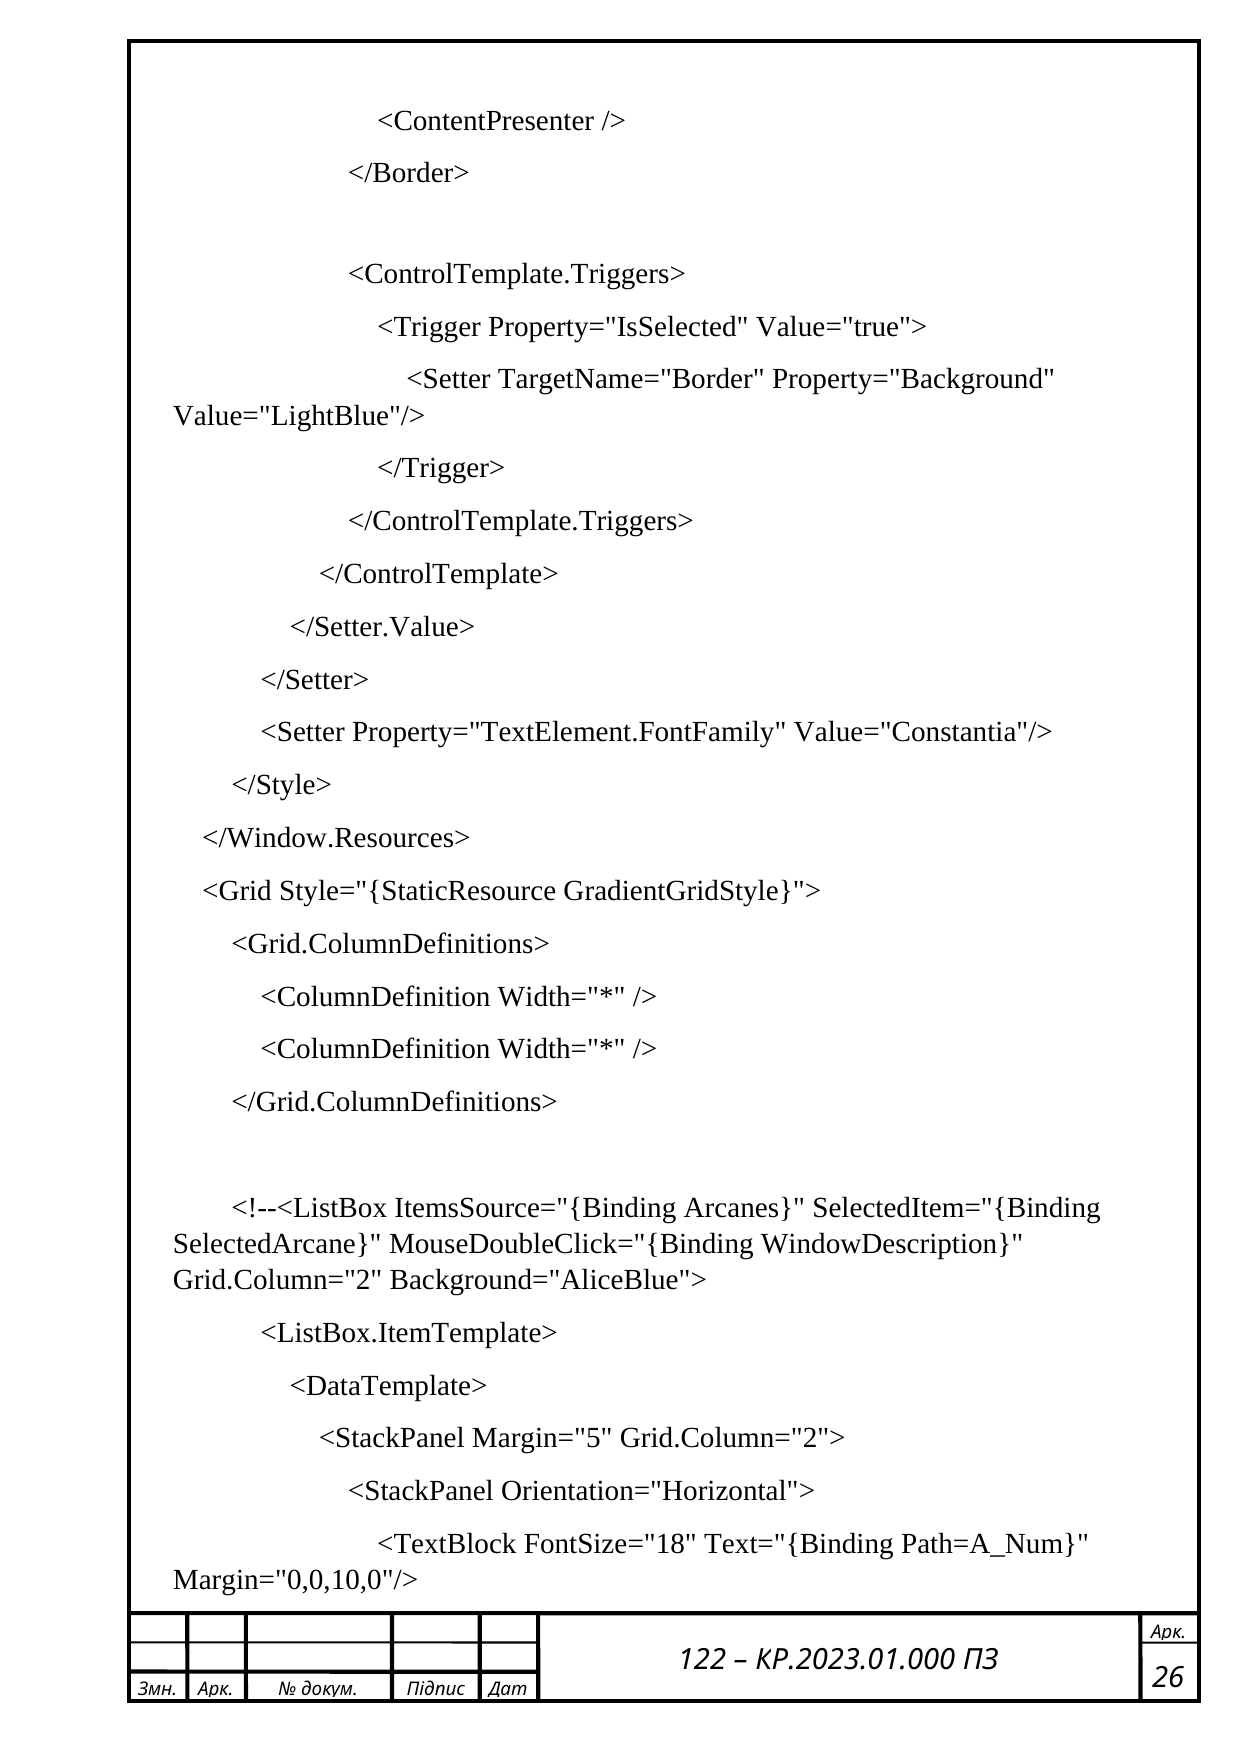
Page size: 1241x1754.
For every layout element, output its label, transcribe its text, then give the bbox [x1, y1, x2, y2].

text <StackPanel Orientation="Horizontal"> [173, 1473, 1152, 1507]
text <!--<ListBox ItemsSource="{Binding Arcanes}" SelectedItem="{Binding SelectedArcane}" MouseDoubleClick="{Binding WindowDescription}" Grid.Column="2" Background="AliceBlue"> [173, 1190, 1152, 1296]
text <TextBlock FontSize="18" Text="{Binding Path=A_Num}" Margin="0,0,10,0"/> [173, 1526, 1152, 1596]
text <ColumnDefinition Width="*" /> [173, 979, 1152, 1012]
text </Window.Resources> [173, 820, 1152, 854]
text <Setter TargetName="Border" Property="Background" Value="LightBlue"/> [173, 362, 1152, 431]
text </Setter> [173, 662, 1152, 695]
text <Setter Property="TextElement.FontFamily" Value="Constantia"/> [173, 714, 1152, 748]
text </ControlTemplate> [173, 556, 1152, 590]
text </Style> [173, 767, 1152, 801]
text <Trigger Property="IsSelected" Value="true"> [173, 309, 1152, 342]
text </ControlTemplate.Triggers> [173, 503, 1152, 537]
text <ListBox.ItemTemplate> [173, 1315, 1152, 1348]
text </Grid.ColumnDefinitions> [173, 1084, 1152, 1118]
text </Border> [173, 155, 1152, 189]
text </Setter.Value> [173, 609, 1152, 642]
text <ControlTemplate.Triggers> [173, 256, 1152, 289]
text <ColumnDefinition Width="*" /> [173, 1031, 1152, 1065]
text <ContentPresenter /> [173, 103, 1152, 136]
text <DataTemplate> [173, 1368, 1152, 1401]
text <Grid.ColumnDefinitions> [173, 926, 1152, 959]
text </Trigger> [173, 451, 1152, 484]
text <StackPanel Margin="5" Grid.Column="2"> [173, 1421, 1152, 1454]
text <Grid Style="{StaticResource GradientGridStyle}"> [173, 873, 1152, 907]
